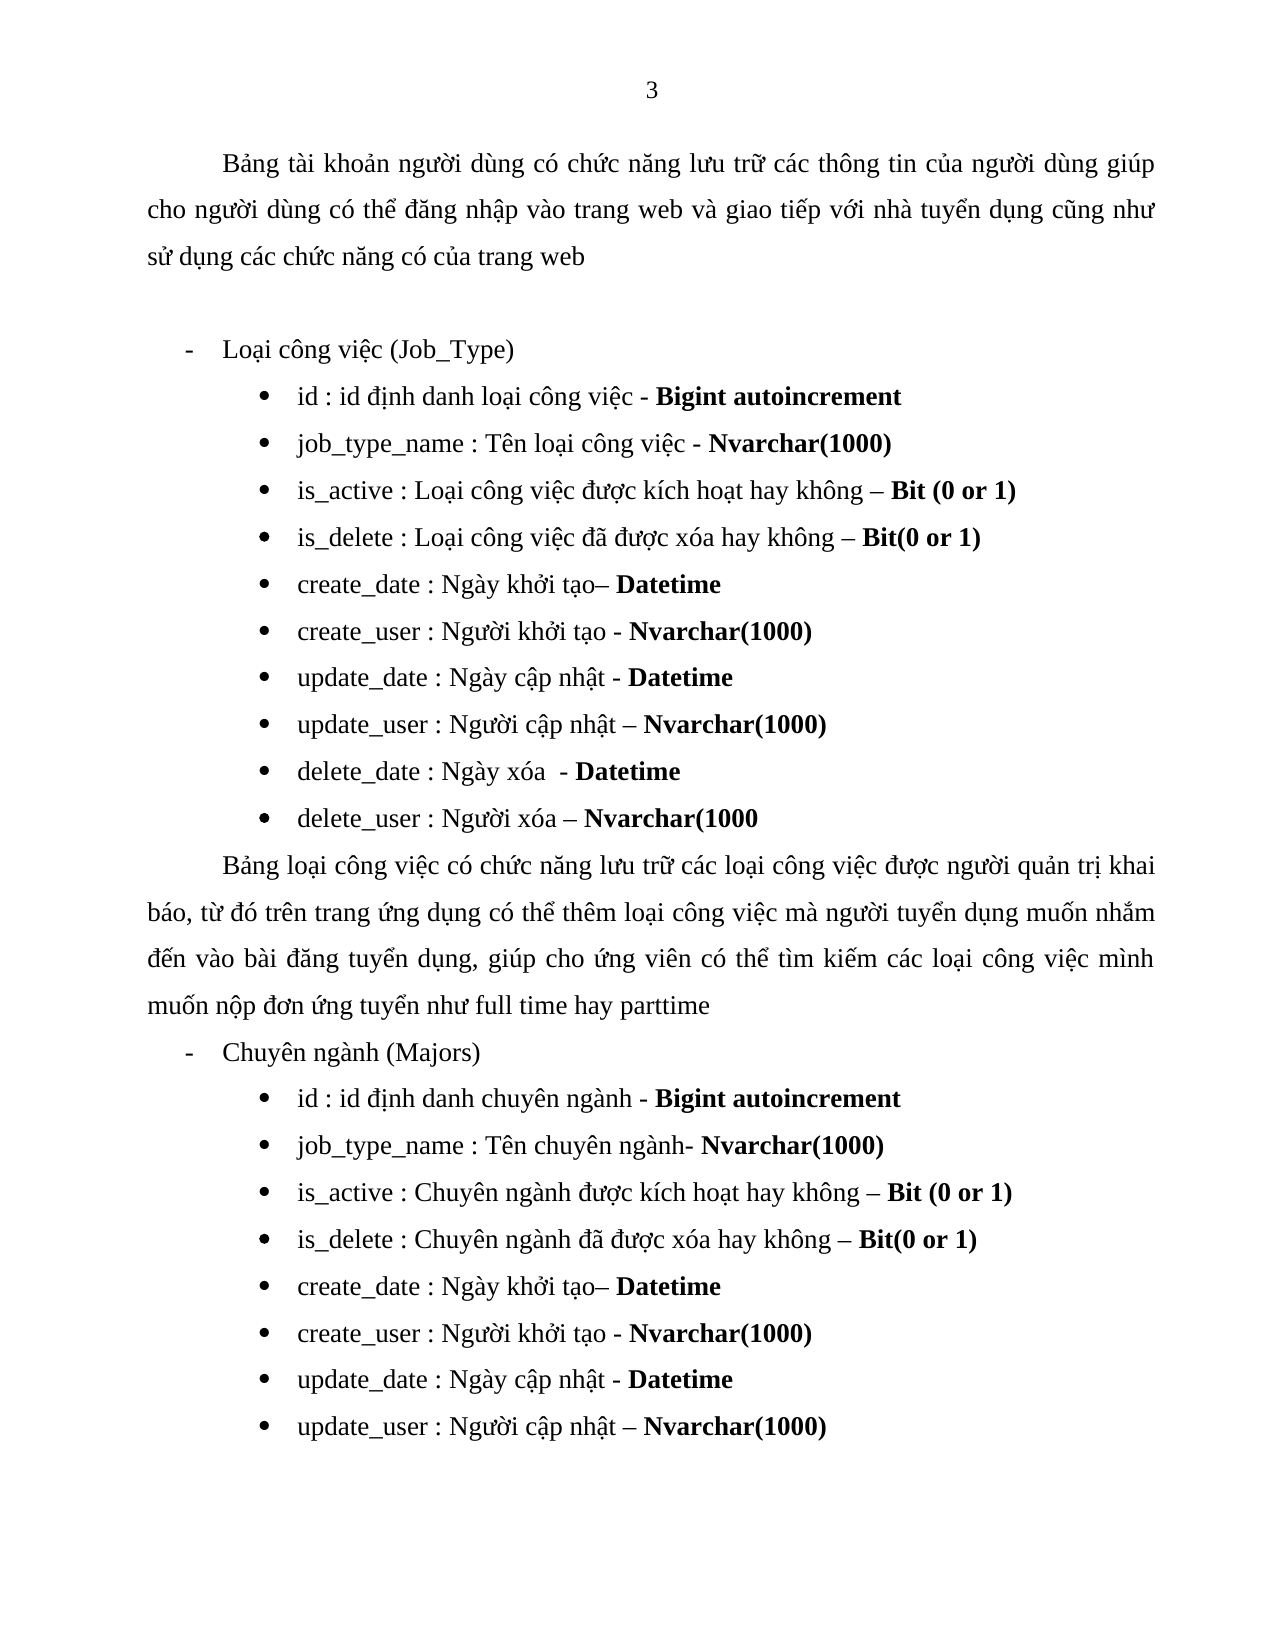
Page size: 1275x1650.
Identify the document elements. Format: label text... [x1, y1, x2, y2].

list id : id định danh chuyên ngành - Bigint autoincrement [259, 1082, 1156, 1114]
text Bảng loại công việc có chức năng lưu trữ các loại công việc được người quản trị khai báo, từ đó trên trang ứng dụng có thể thêm loại công việc mà người tuyển dụng muốn nhắm đến vào bài đăng tuyển dụng, giúp cho ứng viên có thể tìm kiếm các loại công việc mình muốn nộp đơn ứng tuyển như full time hay parttime [147, 849, 1156, 1020]
list is_delete : Chuyên ngành đã được xóa hay không – Bit(0 or 1) [259, 1223, 1156, 1254]
list is_active : Chuyên ngành được kích hoạt hay không – Bit (0 or 1) [259, 1176, 1156, 1207]
list create_user : Người khởi tạo - Nvarchar(1000) [259, 615, 1156, 646]
list create_date : Ngày khởi tạo– Datetime [259, 1270, 1156, 1301]
list id : id định danh loại công việc - Bigint autoincrement [259, 380, 1156, 412]
list delete_user : Người xóa – Nvarchar(1000 [259, 802, 1156, 833]
list Chuyên ngành (Majors) [184, 1036, 1156, 1067]
list is_active : Loại công việc được kích hoạt hay không – Bit (0 or 1) [259, 474, 1156, 505]
list update_user : Người cập nhật – Nvarchar(1000) [259, 708, 1156, 740]
list create_date : Ngày khởi tạo– Datetime [259, 568, 1156, 599]
list job_type_name : Tên chuyên ngành- Nvarchar(1000) [259, 1129, 1156, 1161]
text Bảng tài khoản người dùng có chức năng lưu trữ các thông tin của người dùng giúp cho người dùng có thể đăng nhập vào trang web và giao tiếp với nhà tuyển dụng cũng như sử dụng các chức năng có của trang web [147, 147, 1156, 271]
list job_type_name : Tên loại công việc - Nvarchar(1000) [259, 427, 1156, 458]
list Loại công việc (Job_Type) [184, 334, 1156, 365]
list create_user : Người khởi tạo - Nvarchar(1000) [259, 1317, 1156, 1348]
list is_delete : Loại công việc đã được xóa hay không – Bit(0 or 1) [259, 521, 1156, 552]
list delete_date : Ngày xóa - Datetime [259, 755, 1156, 787]
list update_user : Người cập nhật – Nvarchar(1000) [259, 1411, 1156, 1442]
list update_date : Ngày cập nhật - Datetime [259, 662, 1156, 693]
list update_date : Ngày cập nhật - Datetime [259, 1364, 1156, 1395]
